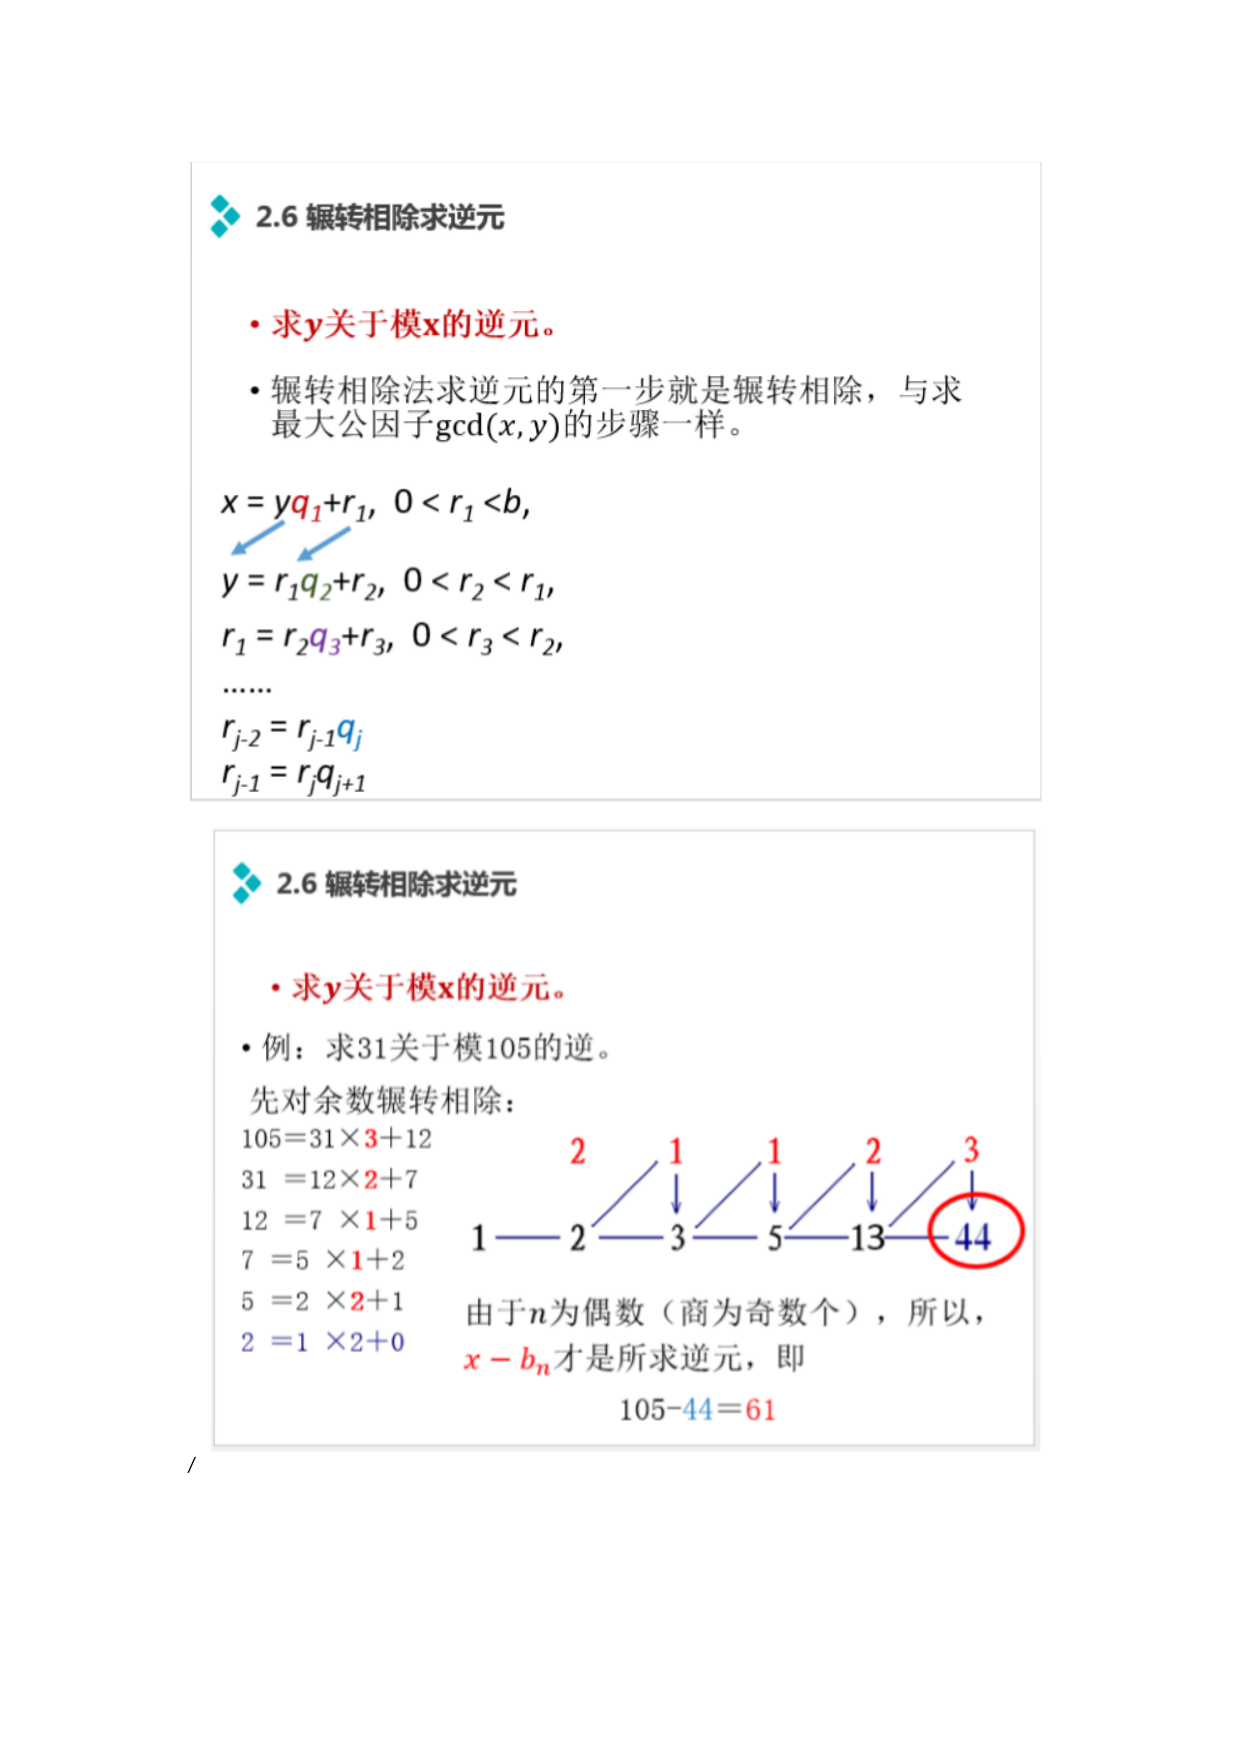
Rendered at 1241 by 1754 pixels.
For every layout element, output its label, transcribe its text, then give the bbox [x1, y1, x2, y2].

picture [187, 162, 1042, 802]
picture [196, 812, 1053, 1472]
